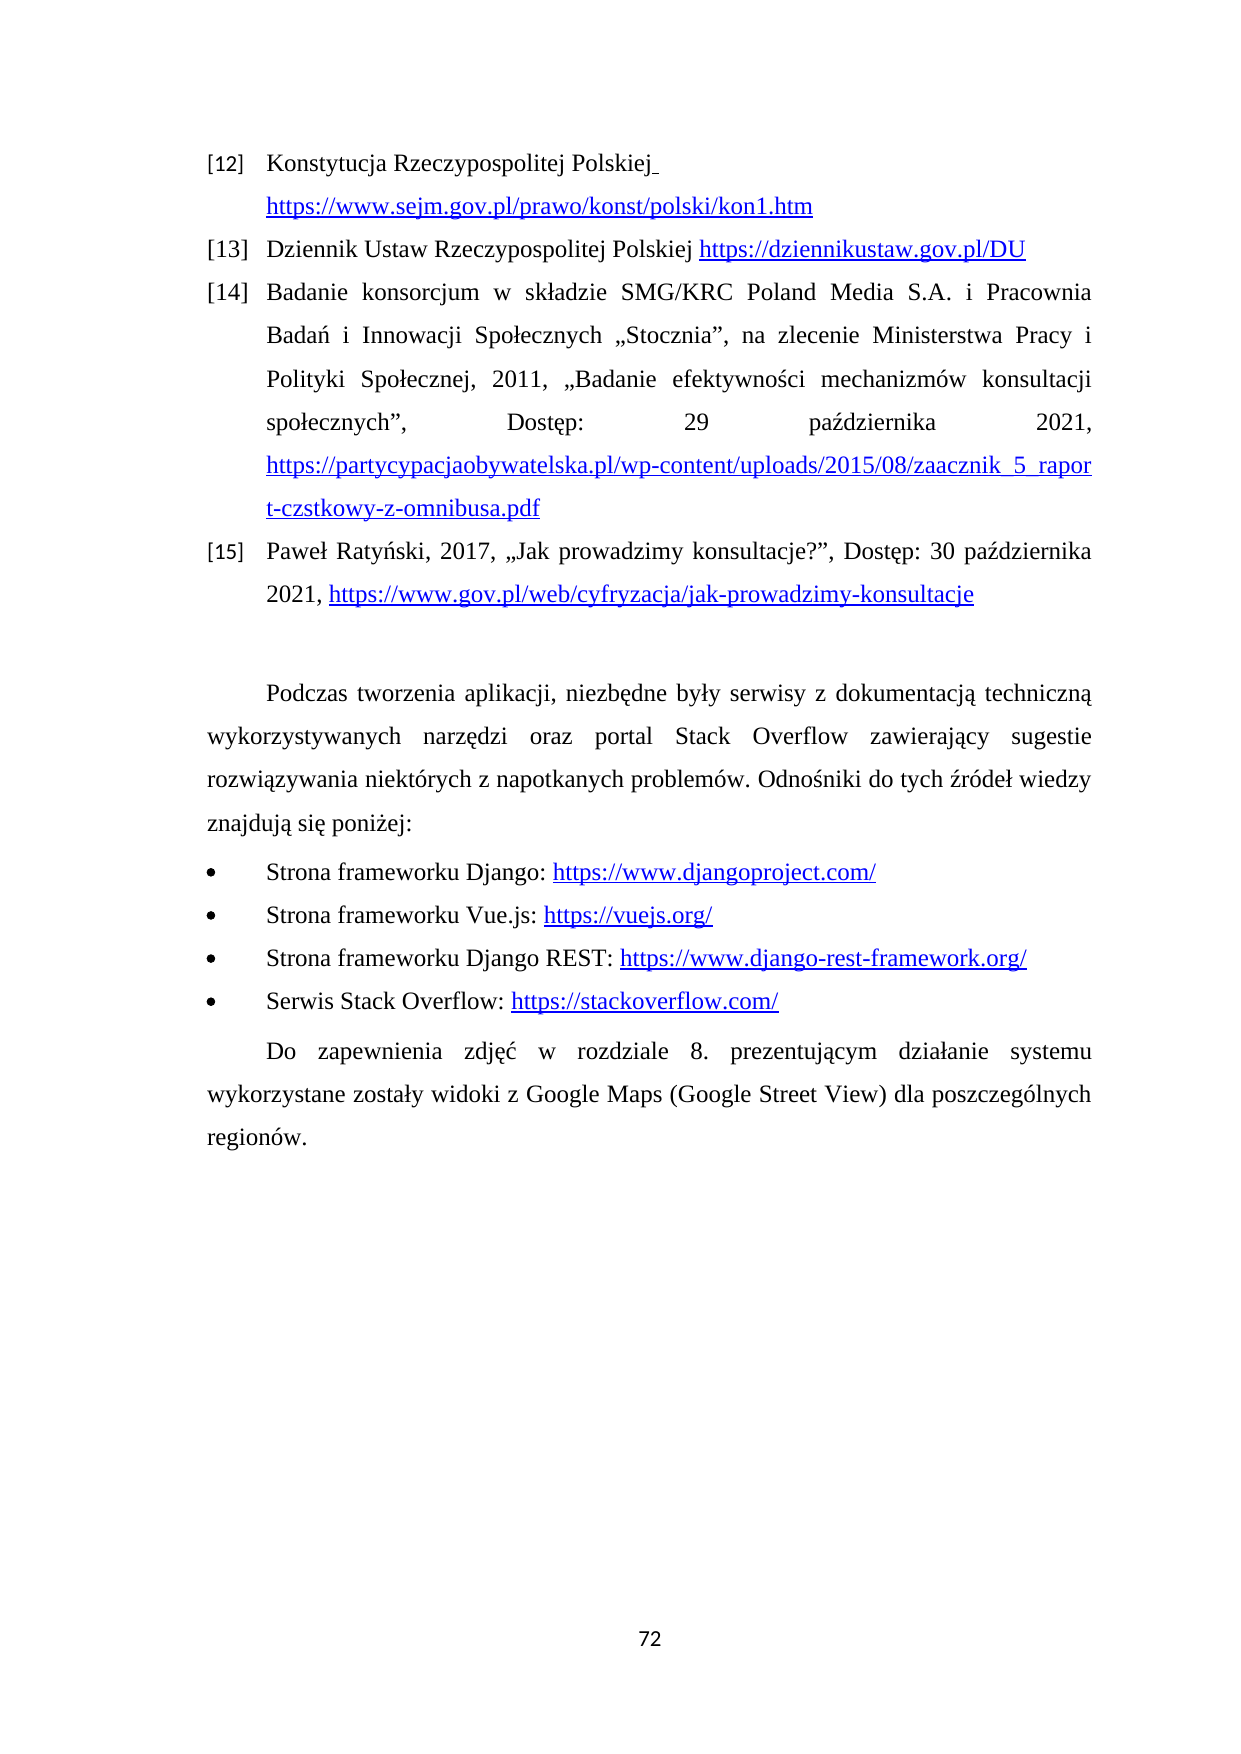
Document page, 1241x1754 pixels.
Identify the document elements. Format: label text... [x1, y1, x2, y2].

list Dziennik Ustaw Rzeczypospolitej Polskiej https://dziennikustaw.gov.pl/DU [207, 234, 1092, 263]
text Do zapewnienia zdjęć w rozdziale 8. prezentującym działanie systemu wykorzystane zostały widoki z Google Maps (Google Street View) dla poszczególnych regionów. [207, 1036, 1092, 1151]
list Strona frameworku Vue.js: https://vuejs.org/ [207, 900, 1092, 929]
list Strona frameworku Django: https://www.djangoproject.com/ [207, 857, 1092, 886]
list Serwis Stack Overflow: https://stackoverflow.com/ [207, 986, 1092, 1015]
list Badanie konsorcjum w składzie SMG/KRC Poland Media S.A. i Pracownia Badań i Innowacji Społecznych „Stocznia”, na zlecenie Ministerstwa Pracy i Polityki Społecznej, 2011, „Badanie efektywności mechanizmów konsultacji społecznych”, Dostęp: 29 października 2021, https://partycypacjaobywatelska.pl/wp-content/uploads/2015/08/zaacznik_5_raport-czstkowy-z-omnibusa.pdf [207, 277, 1092, 522]
list Strona frameworku Django REST: https://www.django-rest-framework.org/ [207, 943, 1092, 972]
list Konstytucja Rzeczypospolitej Polskiej https://www.sejm.gov.pl/prawo/konst/polski/kon1.htm [207, 148, 1092, 220]
text Podczas tworzenia aplikacji, niezbędne były serwisy z dokumentacją techniczną wykorzystywanych narzędzi oraz portal Stack Overflow zawierający sugestie rozwiązywania niektórych z napotkanych problemów. Odnośniki do tych źródeł wiedzy znajdują się poniżej: [207, 678, 1092, 836]
list Paweł Ratyński, 2017, „Jak prowadzimy konsultacje?”, Dostęp: 30 października 2021, https://www.gov.pl/web/cyfryzacja/jak-prowadzimy-konsultacje [207, 536, 1092, 608]
